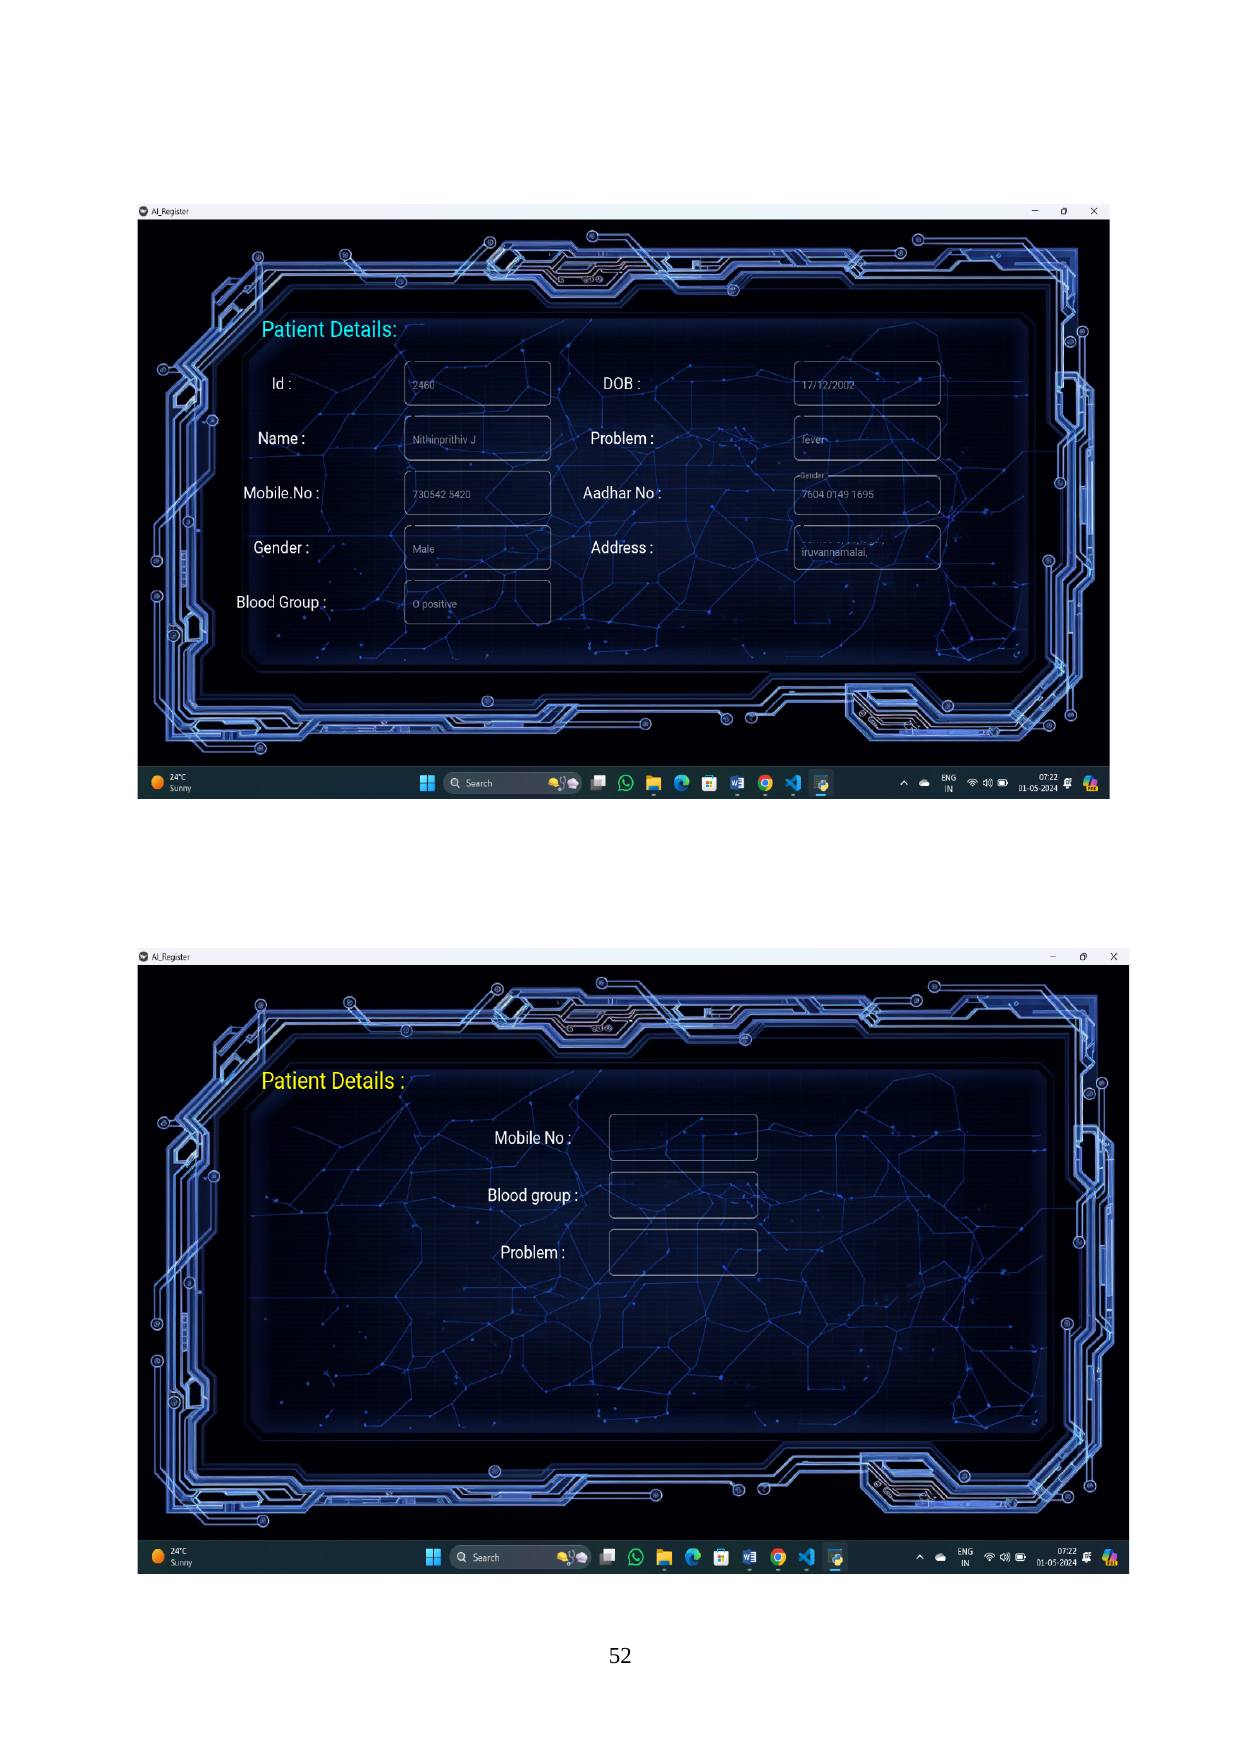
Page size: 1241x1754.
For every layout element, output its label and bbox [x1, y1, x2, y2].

picture [137, 204, 1110, 799]
picture [137, 948, 1130, 1574]
